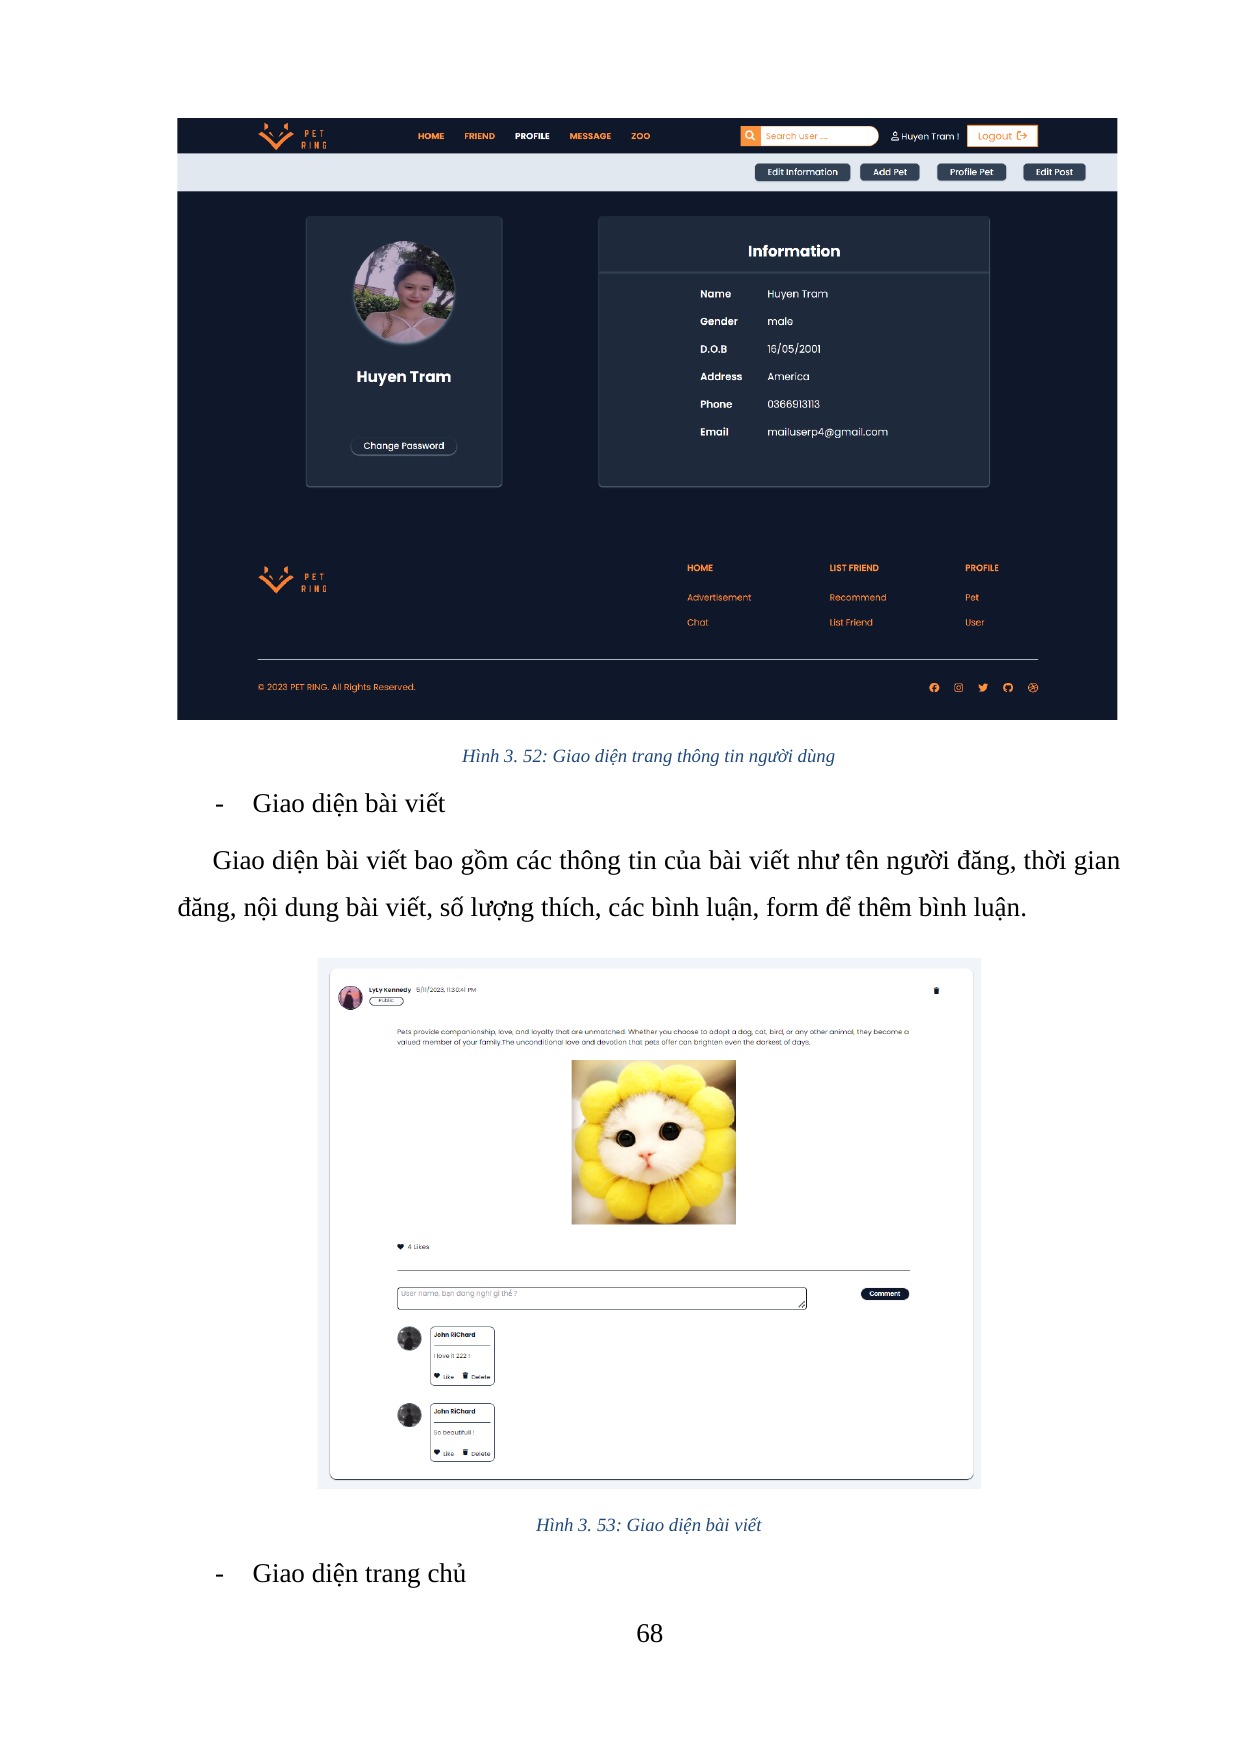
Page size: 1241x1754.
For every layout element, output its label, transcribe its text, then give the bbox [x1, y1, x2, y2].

picture [317, 958, 982, 1489]
text Giao diện bài viết bao gồm các thông tin của bài viết như tên người đăng, thời gian đăng, nội dung bài viết, số lượng thích, các bình luận, form để thêm bình luận. [177, 844, 1122, 922]
list Giao diện bài viết [215, 787, 1122, 819]
list Giao diện trang chủ [215, 1557, 1122, 1588]
picture [177, 118, 1118, 720]
